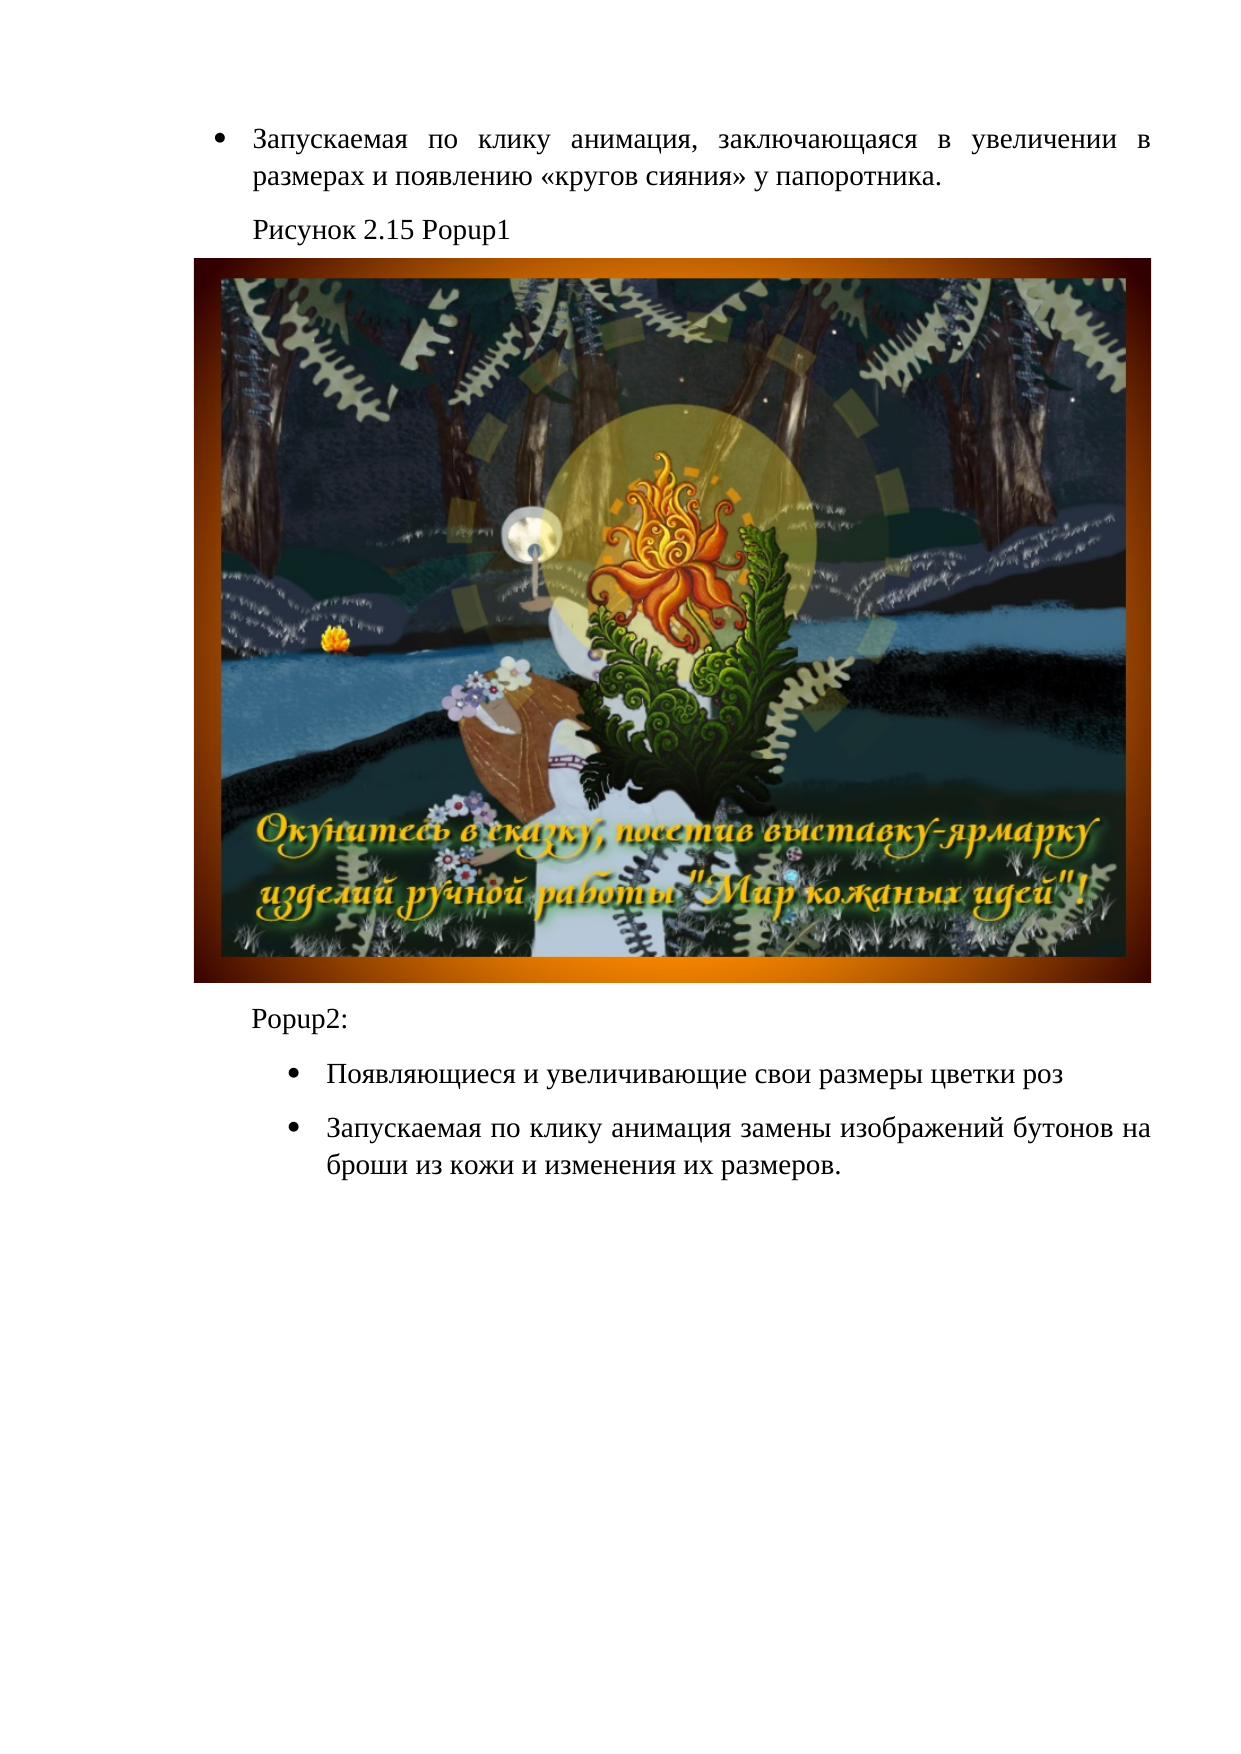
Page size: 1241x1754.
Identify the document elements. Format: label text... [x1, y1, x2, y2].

picture [193, 258, 1152, 983]
list Запускаемая по клику анимация, заключающаяся в увеличении в размерах и появлению «кругов сияния» у папоротника. [215, 118, 1152, 193]
list Запускаемая по клику анимация замены изображений бутонов на броши из кожи и изменения их размеров. [288, 1107, 1152, 1182]
list Появляющиеся и увеличивающие свои размеры цветки роз [288, 1053, 1152, 1091]
text Рисунок 2.15 Popup1 [252, 210, 1152, 247]
